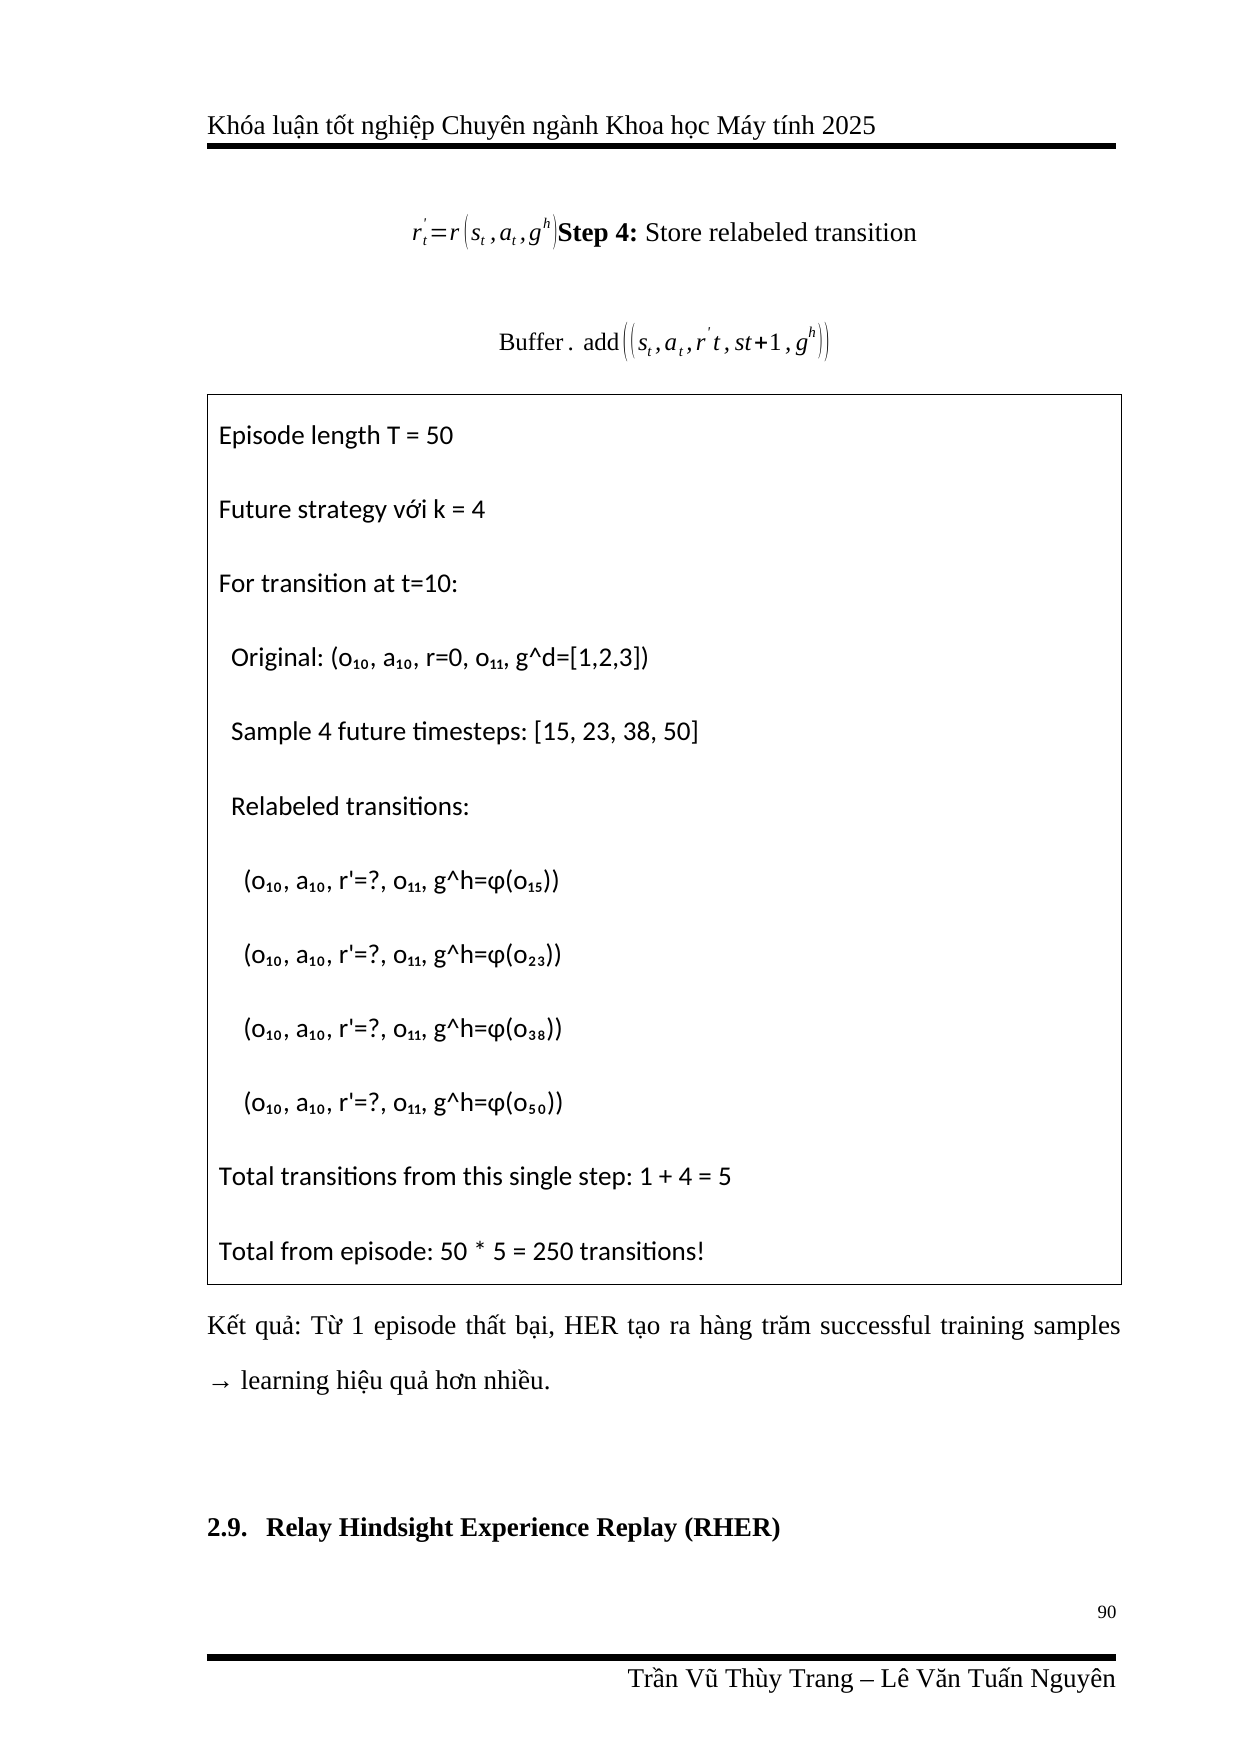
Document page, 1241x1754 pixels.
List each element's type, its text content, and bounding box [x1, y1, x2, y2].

subtitle Relay Hindsight Experience Replay (RHER) [207, 1508, 1122, 1545]
text Step 4: Store relabeled transition [207, 195, 1122, 268]
table_header Episode length T = 50 Future strategy với k = 4 For transition at t=10: Original: (o₁₀, a₁₀, r=0, o₁₁, g^d=[1,2,3]) Sample 4 future timesteps: [15, 23, 38, 50] Relabeled transitions: (o₁₀, a₁₀, r'=?, o₁₁, g^h=φ(o₁₅)) (o₁₀, a₁₀, r'=?, o₁₁, g^h=φ(o₂₃)) (o₁₀, a₁₀, r'=?, o₁₁, g^h=φ(o₃₈)) (o₁₀, a₁₀, r'=?, o₁₁, g^h=φ(o₅₀)) Total transitions from this single step: 1 + 4 = 5 Total from episode: 50 * 5 = 250 transitions! [208, 395, 1121, 1284]
text Kết quả: Từ 1 episode thất bại, HER tạo ra hàng trăm successful training samples → learning hiệu quả hơn nhiều. [207, 1306, 1122, 1398]
